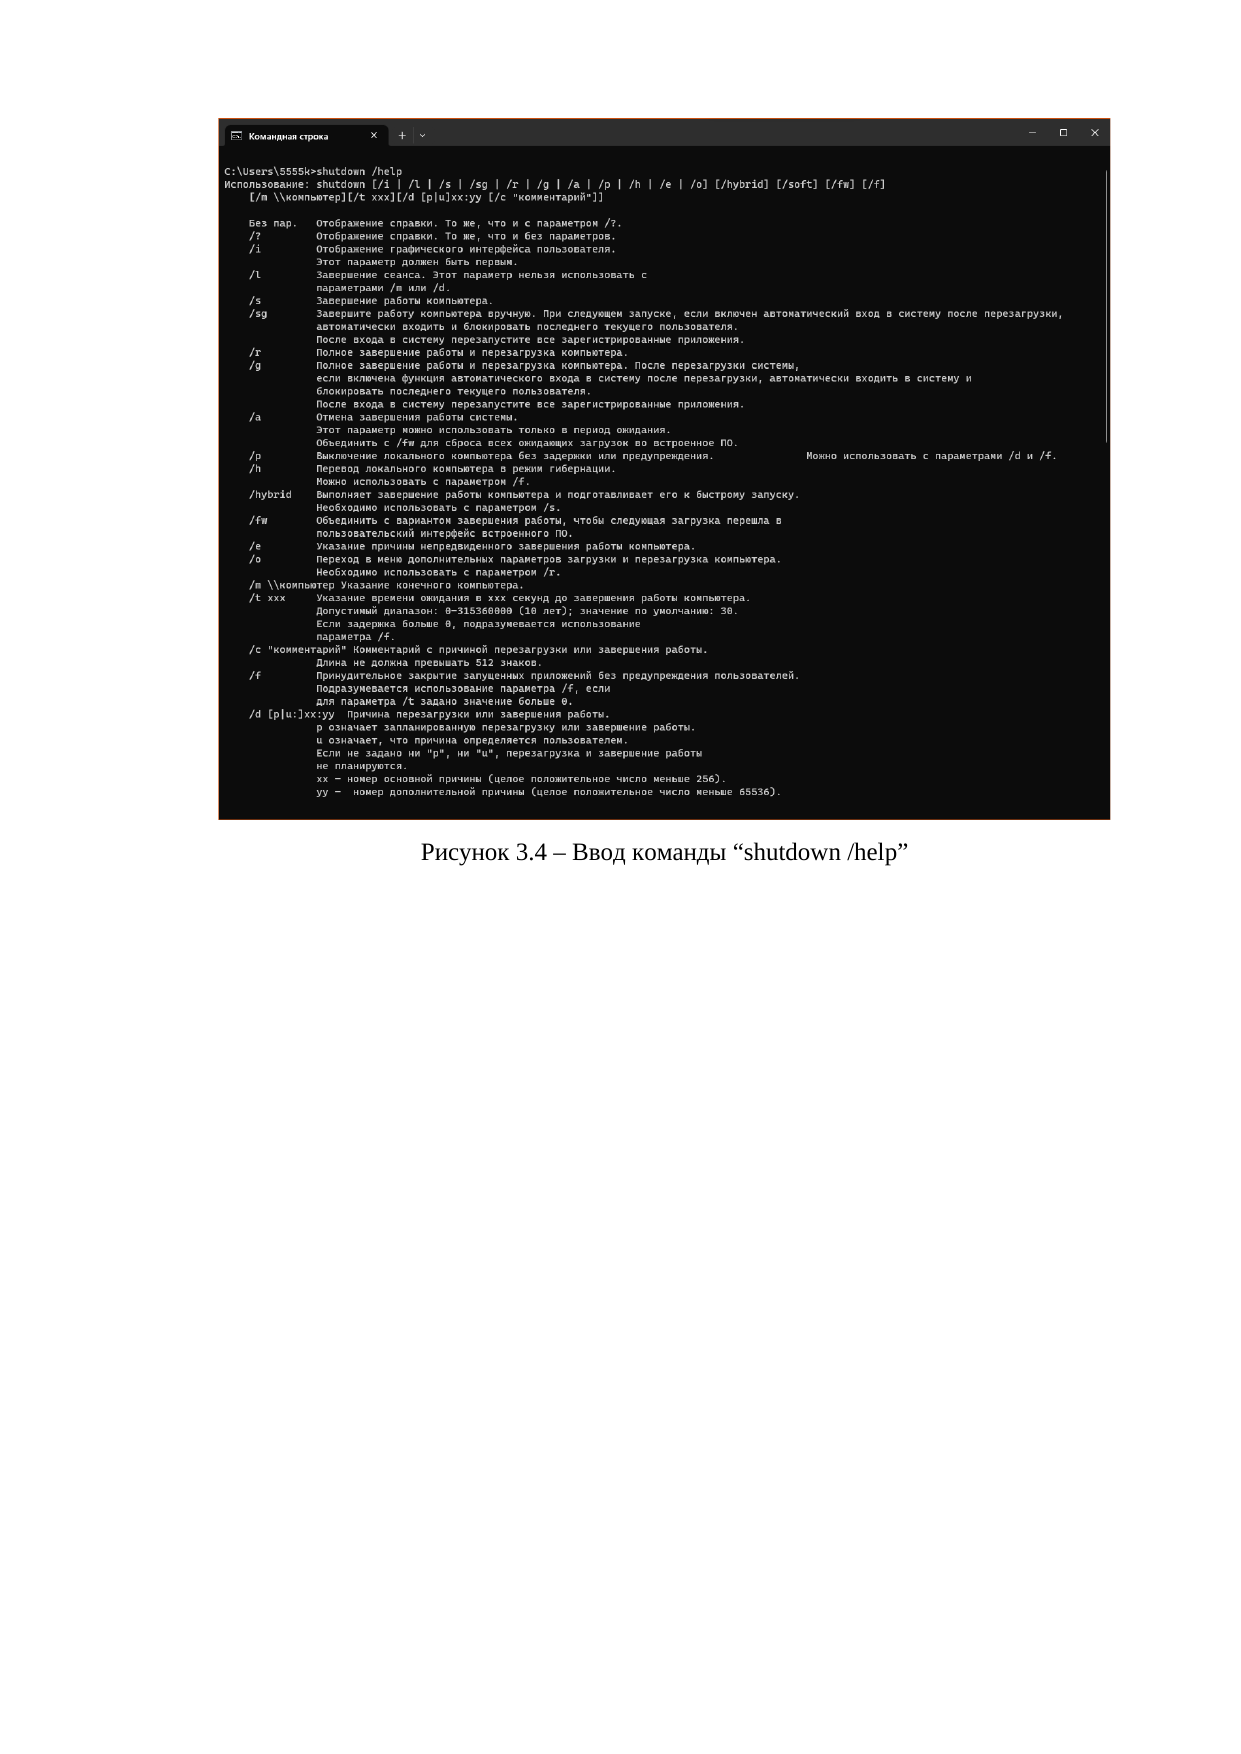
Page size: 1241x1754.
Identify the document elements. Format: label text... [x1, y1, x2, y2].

picture [218, 118, 1111, 820]
text Рисунок 3.4 – Ввод команды “shutdown /help” [177, 837, 1152, 865]
